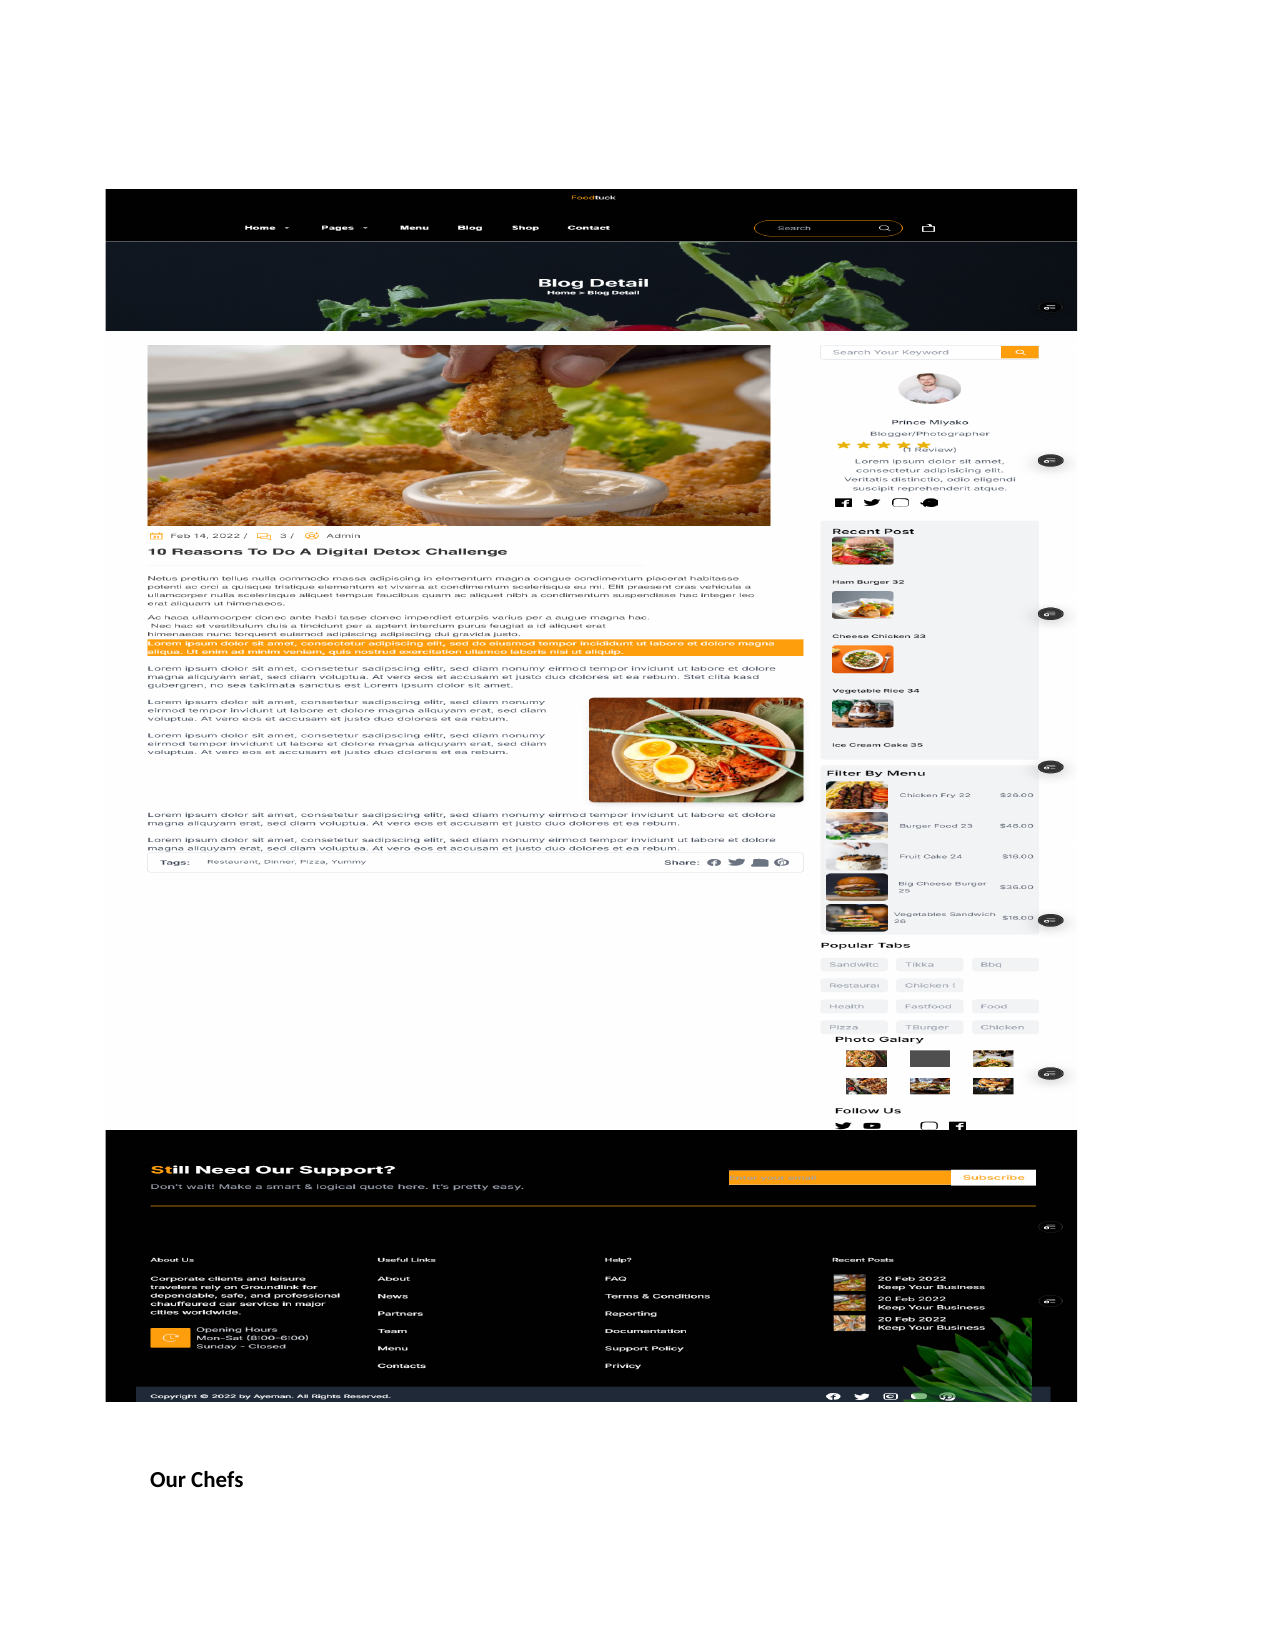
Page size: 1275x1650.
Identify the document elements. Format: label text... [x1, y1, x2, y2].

picture [105, 189, 1077, 1402]
